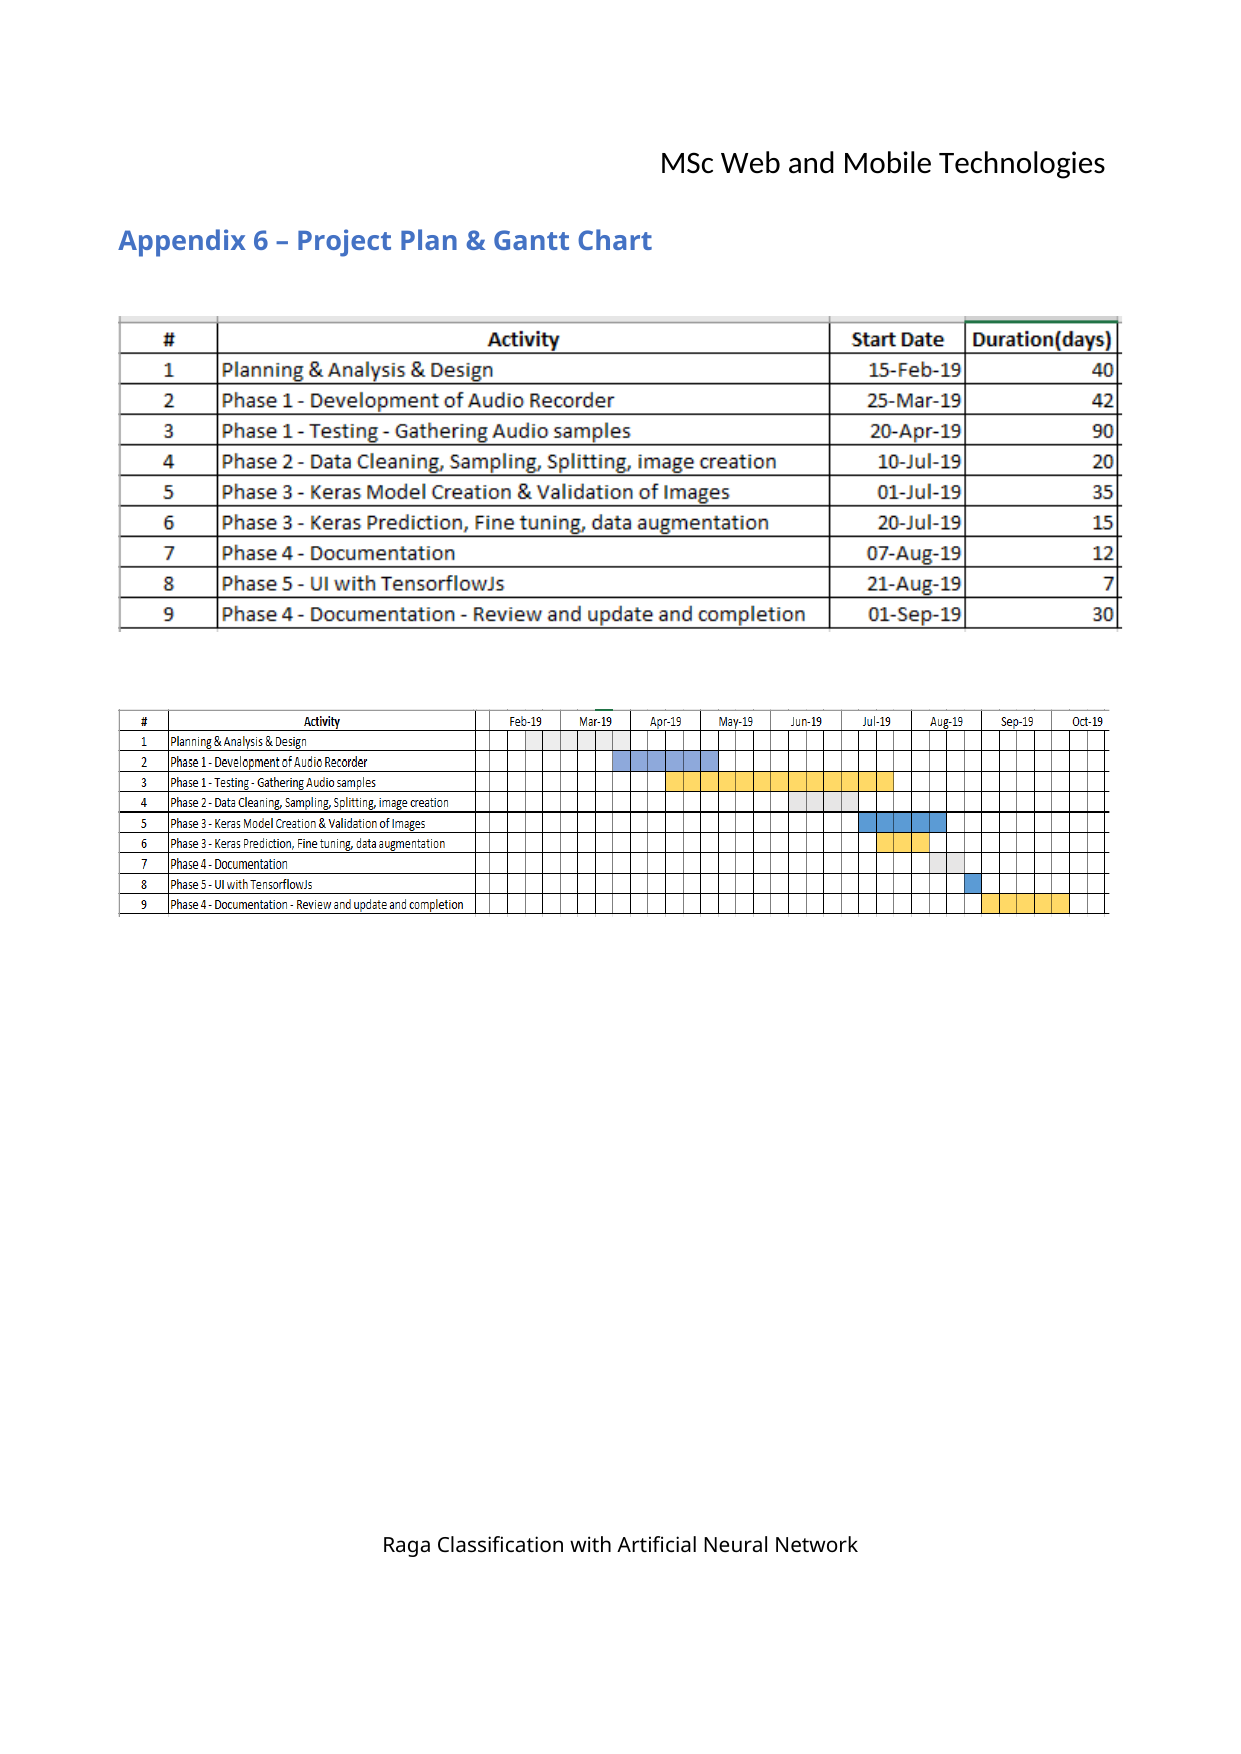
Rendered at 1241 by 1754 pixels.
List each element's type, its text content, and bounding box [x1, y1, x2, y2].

picture [118, 709, 1110, 917]
subtitle Appendix 6 – Project Plan & Gantt Chart [118, 221, 1122, 258]
picture [118, 316, 1123, 632]
